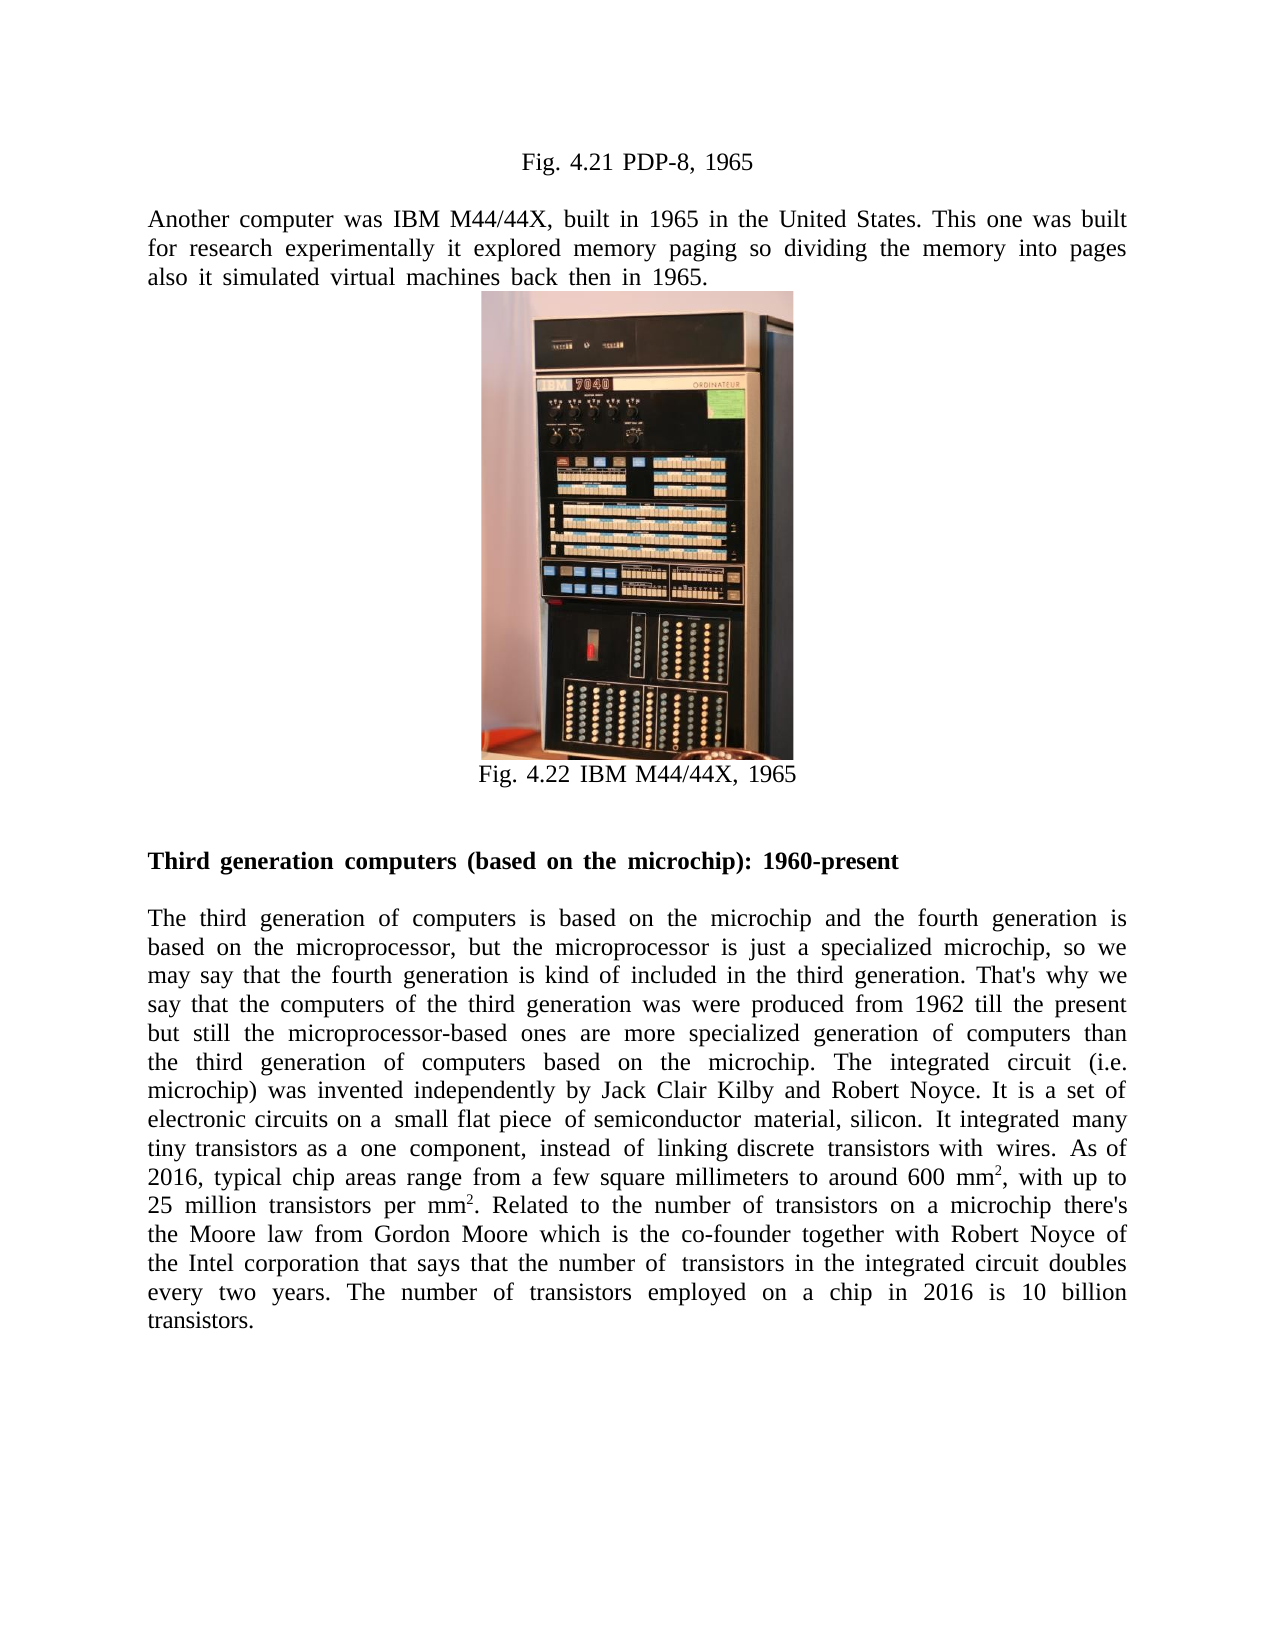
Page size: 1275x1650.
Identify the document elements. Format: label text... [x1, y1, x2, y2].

text Another computer was IBM M44/44X, built in 1965 in the United States. This one was built for research experimentally it explored memory paging so dividing the memory into pages also it simulated virtual machines back then in 1965. [147, 204, 1127, 290]
text Fig. 4.21 PDP-8, 1965 [388, 147, 887, 175]
subtitle Third generation computers (based on the microchip): 1960-present [147, 846, 1162, 875]
text Fig. 4.22 IBM M44/44X, 1965 [388, 290, 887, 788]
text The third generation of computers is based on the microchip and the fourth generation is based on the microprocessor, but the microprocessor is just a specialized microchip, so we may say that the fourth generation is kind of included in the third generation. That's why we say that the computers of the third generation was were produced from 1962 till the present but still the microprocessor-based ones are more specialized generation of computers than the third generation of computers based on the microchip. The integrated circuit (i.e. microchip) was invented independently by Jack Clair Kilby and Robert Noyce. It is a set of electronic circuits on a small flat piece of semiconductor material, silicon. It integrated many tiny transistors as a one component, instead of linking discrete transistors with wires. As of 2016, typical chip areas range from a few square millimeters to around 600 mm2, with up to 25 million transistors per mm2. Related to the number of transistors on a microchip there's the Moore law from Gordon Moore which is the co-founder together with Robert Noyce of the Intel corporation that says that the number of transistors in the integrated circuit doubles every two years. The number of transistors employed on a chip in 2016 is 10 billion transistors. [147, 903, 1127, 1334]
